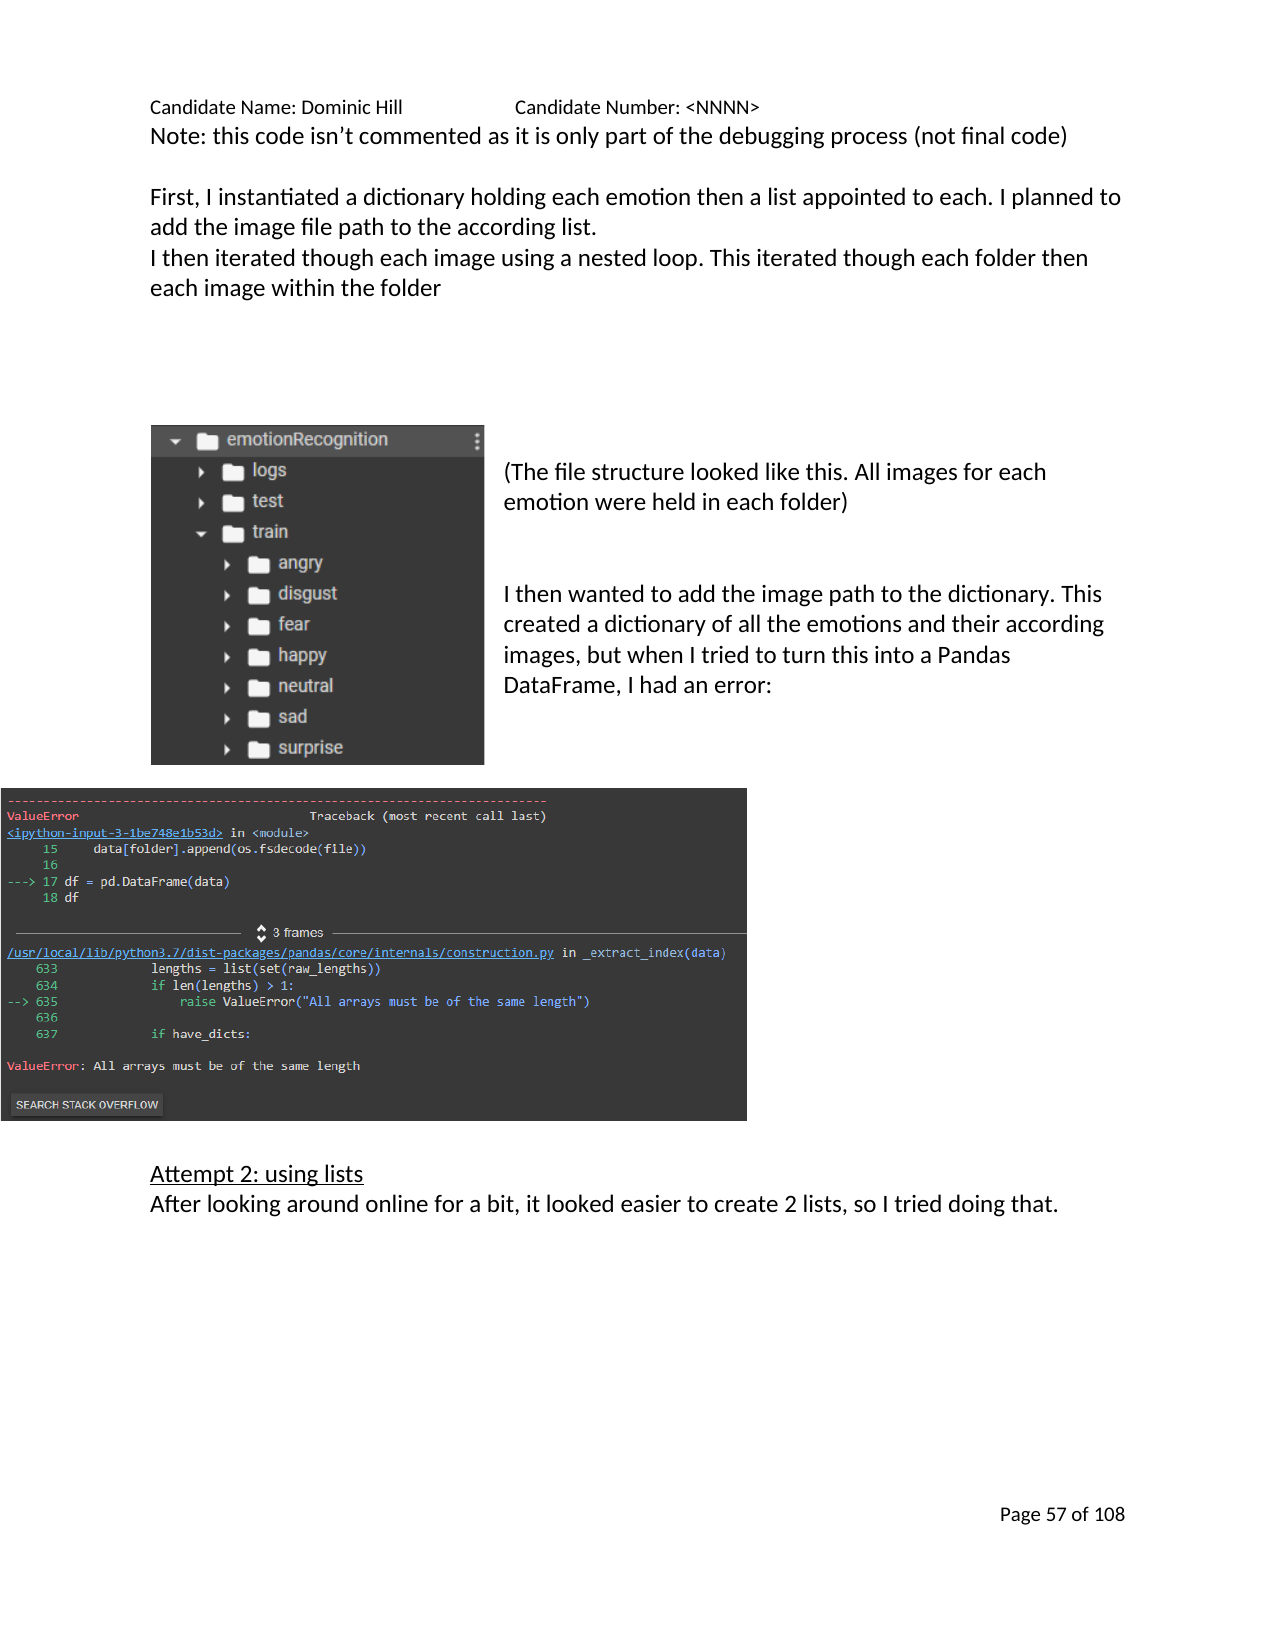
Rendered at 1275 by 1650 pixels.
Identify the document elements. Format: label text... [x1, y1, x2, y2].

text I then iterated though each image using a nested loop. This iterated though each folder then each image within the folder [150, 242, 1125, 303]
picture [150, 425, 485, 763]
text After looking around online for a bit, it looked easier to create 2 lists, so I tried doing that. [150, 1188, 1125, 1219]
text Attempt 2: using lists [150, 1158, 1125, 1188]
text First, I instantiated a dictionary holding each emotion then a list appointed to each. I planned to add the image file path to the according list. [150, 181, 1125, 242]
picture [0, 788, 747, 1120]
text Note: this code isn’t commented as it is only part of the debugging process (not final code) [150, 120, 1125, 151]
text (The file structure looked like this. All images for each emotion were held in each folder) [485, 456, 1125, 517]
text I then wanted to add the image path to the dictionary. This created a dictionary of all the emotions and their according images, but when I tried to turn this into a Pandas DataFrame, I had an error: [485, 578, 1125, 700]
